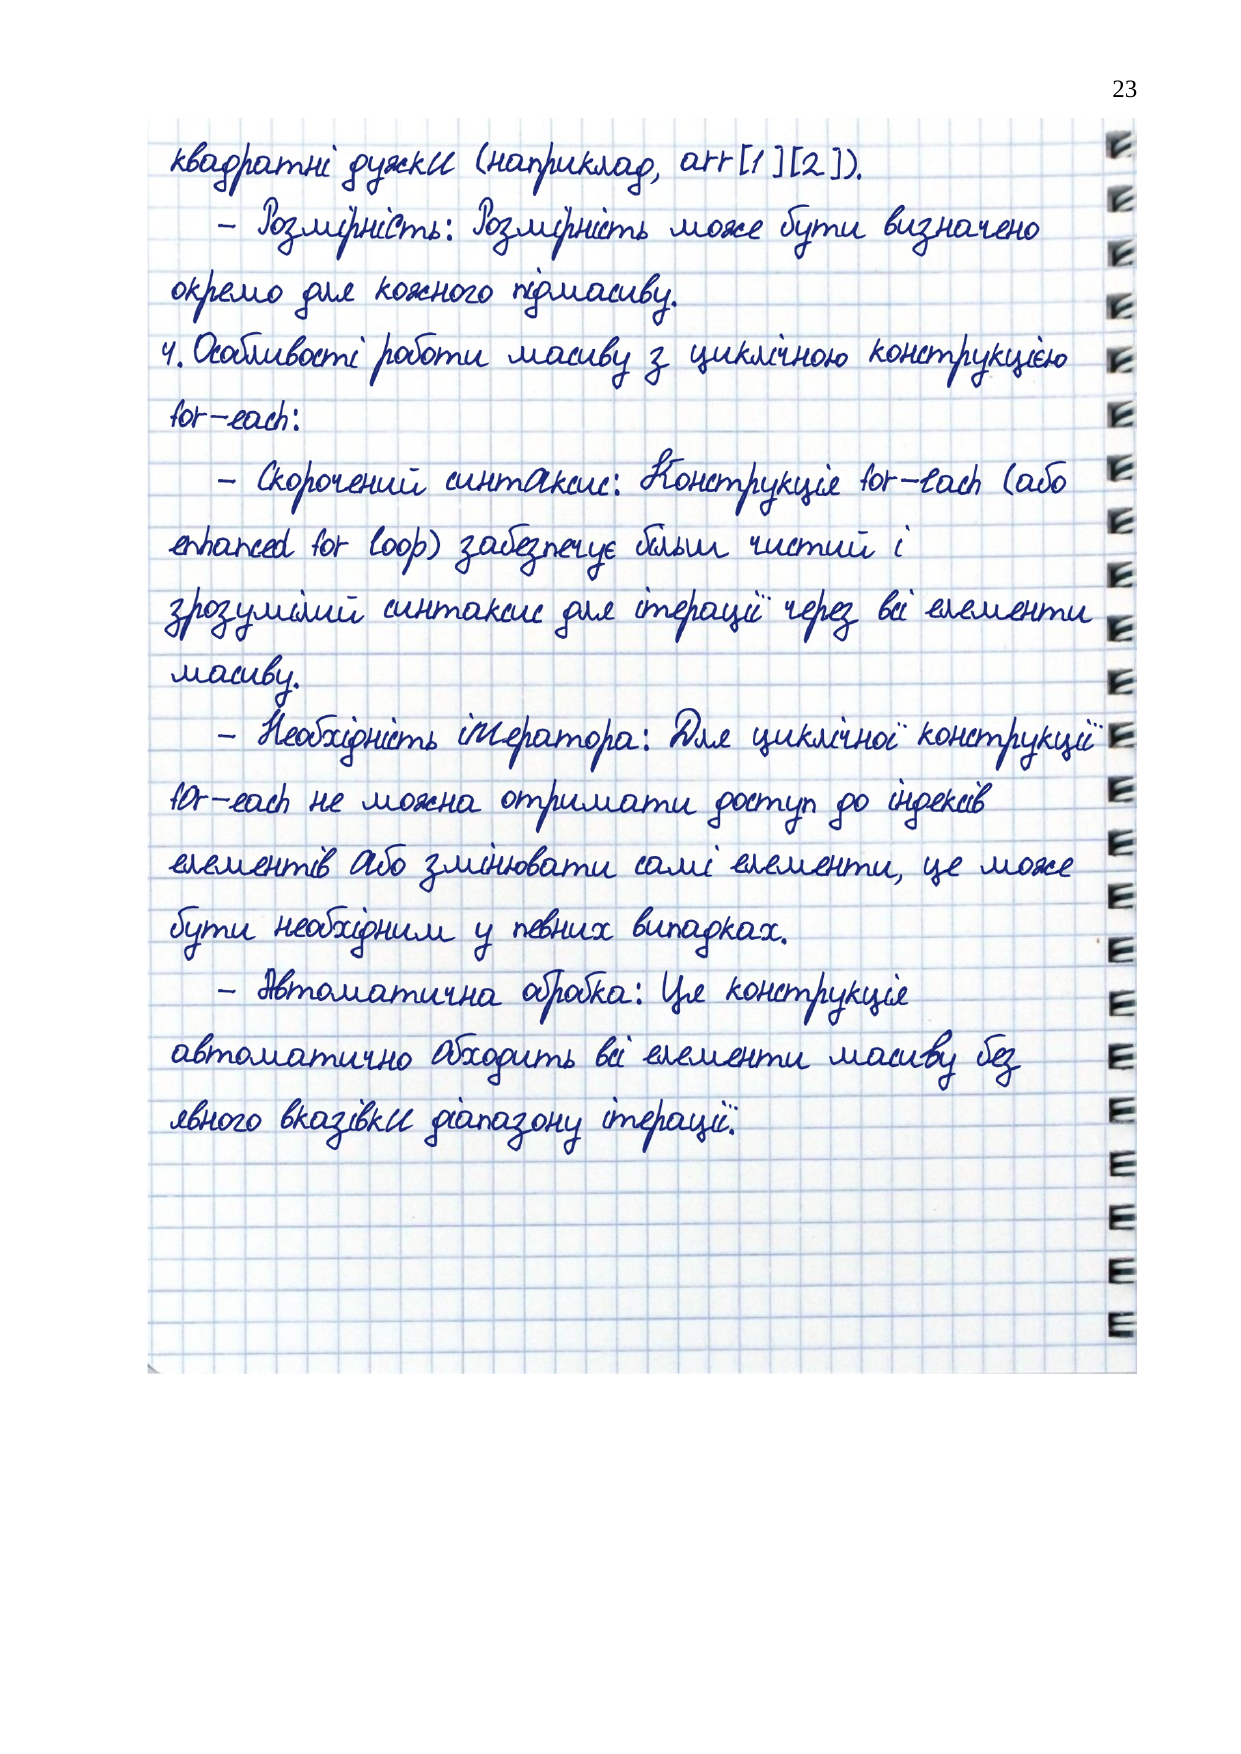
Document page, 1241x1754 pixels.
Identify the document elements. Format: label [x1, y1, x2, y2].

picture [147, 118, 1137, 1374]
